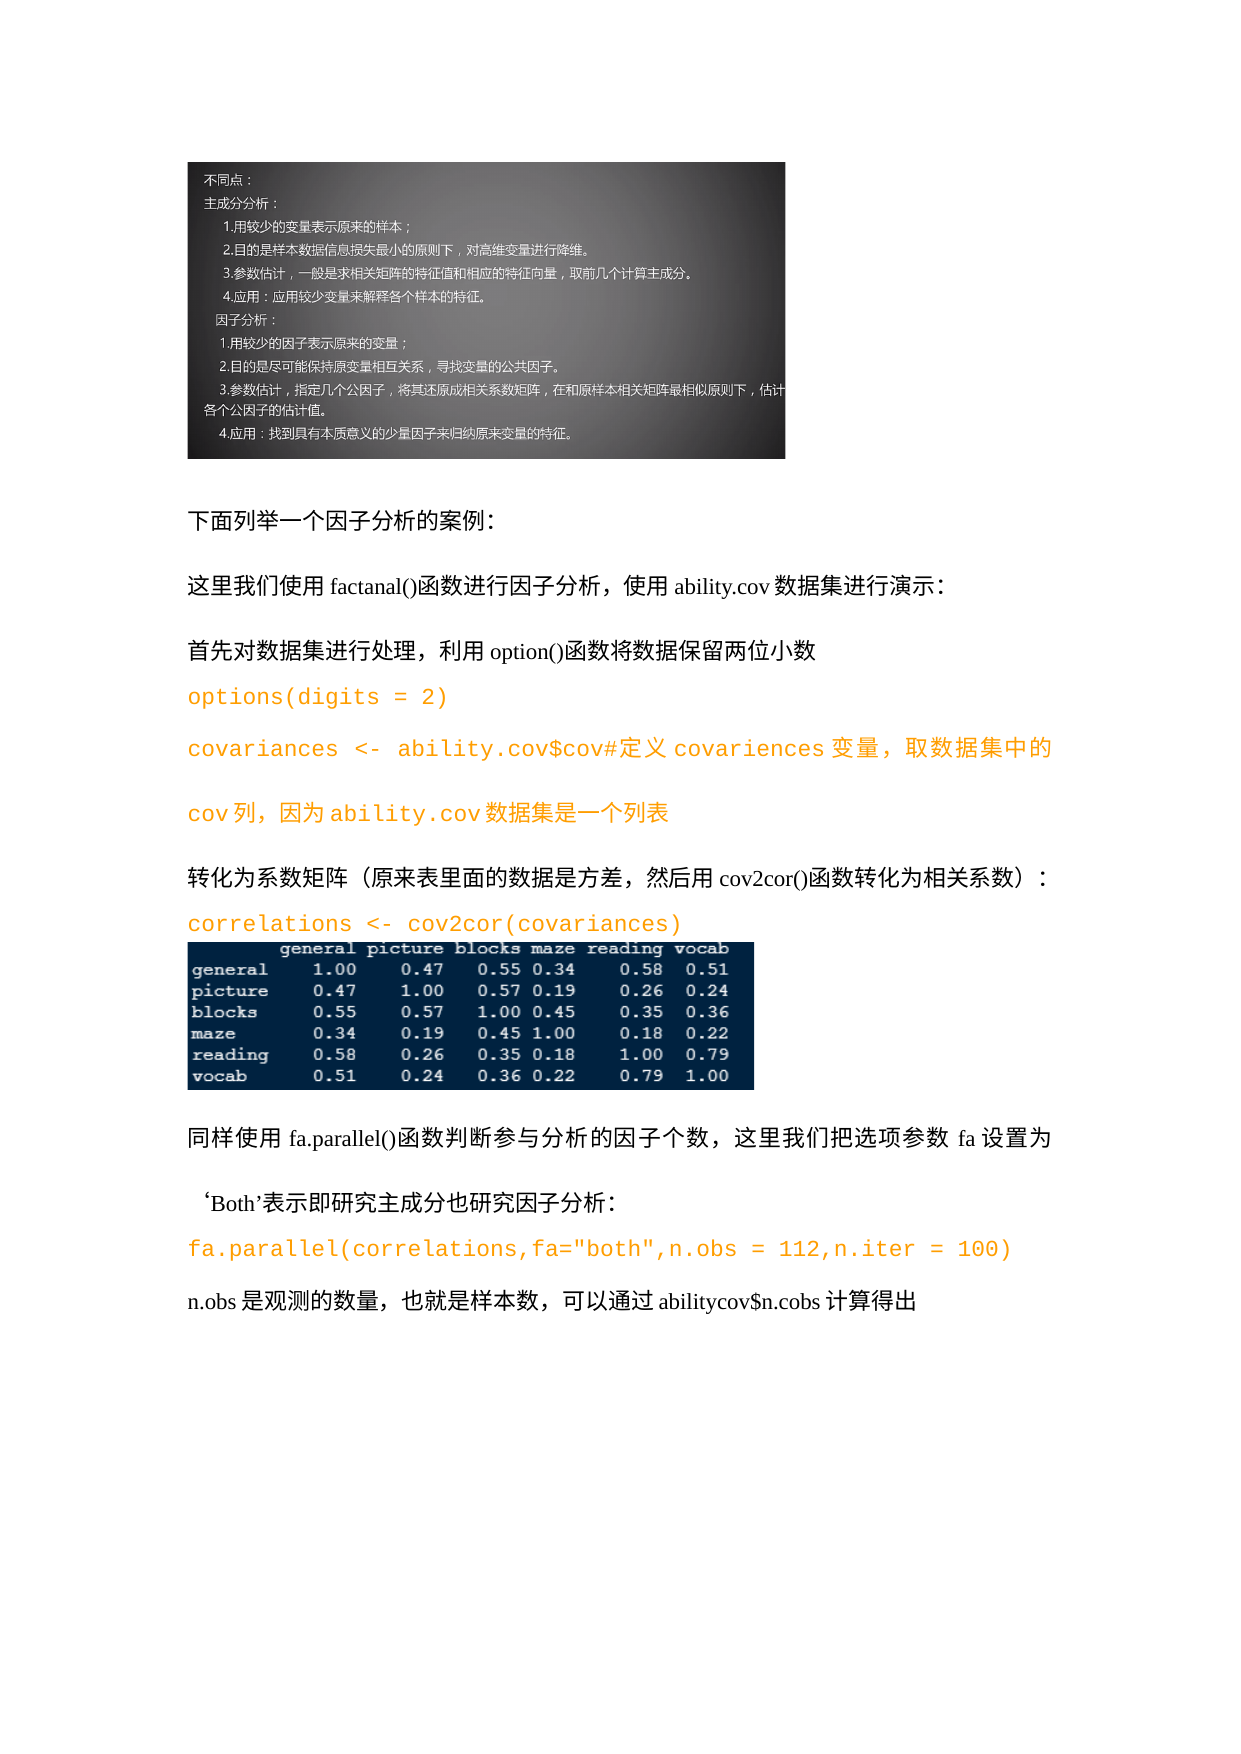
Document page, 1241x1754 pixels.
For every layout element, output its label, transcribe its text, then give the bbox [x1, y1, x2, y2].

picture [187, 162, 786, 459]
text 转化为系数矩阵（原来表里面的数据是方差，然后用cov2cor()函数转化为相关系数）： [187, 844, 1053, 909]
text covariances <- ability.cov$cov#定义covariences变量，取数据集中的cov列，因为ability.cov数据集是一个列表 [187, 714, 1053, 844]
text 首先对数据集进行处理，利用option()函数将数据保留两位小数 [187, 617, 1053, 682]
text fa.parallel(correlations,fa="both",n.obs = 112,n.iter = 100) [187, 1234, 1053, 1267]
text 同样使用fa.parallel()函数判断参与分析的因子个数，这里我们把选项参数fa设置为‘Both’表示即研究主成分也研究因子分析： [187, 1104, 1053, 1234]
text n.obs是观测的数量，也就是样本数，可以通过abilitycov$n.cobs计算得出 [187, 1267, 1053, 1332]
picture [187, 942, 755, 1090]
text 下面列举一个因子分析的案例： [187, 487, 1053, 552]
text correlations <- cov2cor(covariances) [187, 909, 1053, 942]
text 这里我们使用factanal()函数进行因子分析，使用ability.cov数据集进行演示： [187, 552, 1053, 617]
text options(digits = 2) [187, 682, 1053, 714]
